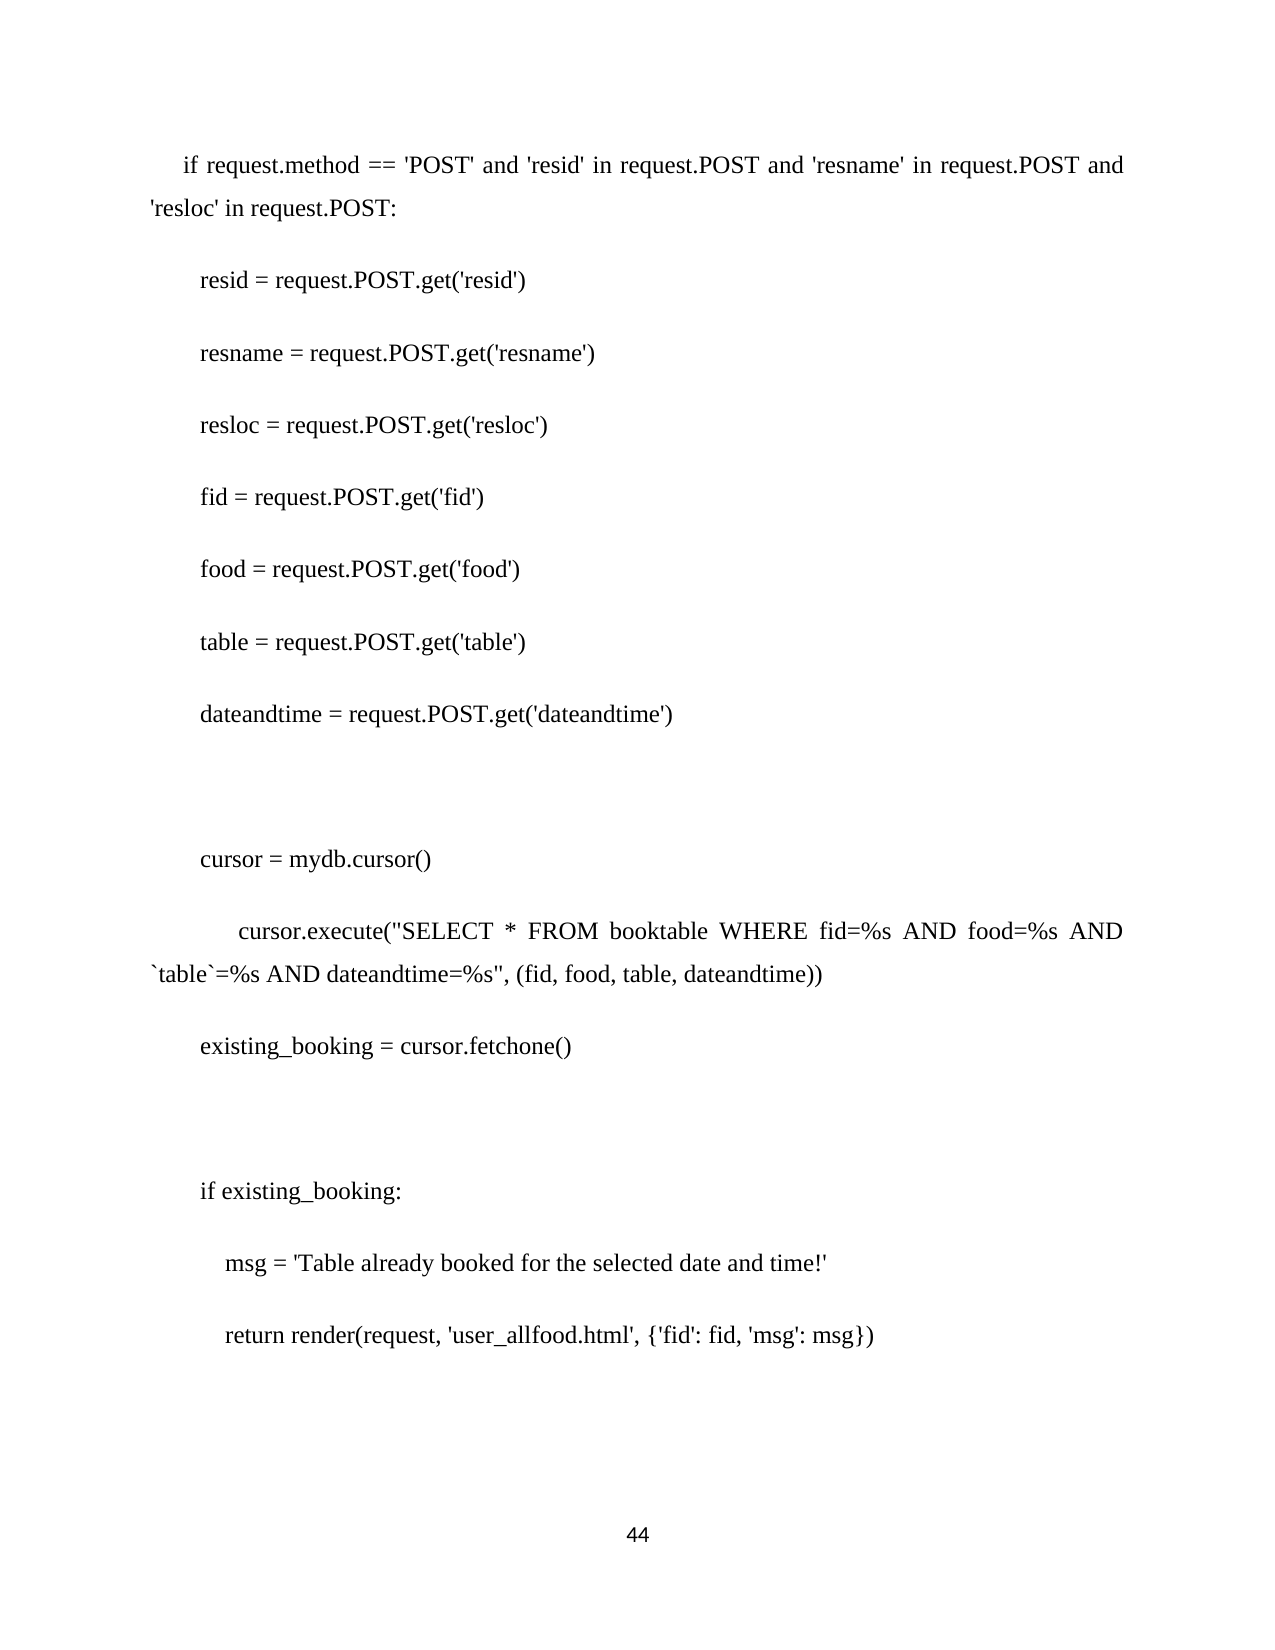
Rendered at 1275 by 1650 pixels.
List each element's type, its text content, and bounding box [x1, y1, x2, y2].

text fid = request.POST.get('fid') [150, 482, 1125, 511]
text if existing_booking: [150, 1176, 1125, 1205]
text resid = request.POST.get('resid') [150, 265, 1125, 294]
text table = request.POST.get('table') [150, 627, 1125, 656]
text existing_booking = cursor.fetchone() [150, 1031, 1125, 1060]
text cursor = mydb.cursor() [150, 844, 1125, 872]
text if request.method == 'POST' and 'resid' in request.POST and 'resname' in request.POST and 'resloc' in request.POST: [150, 150, 1125, 222]
text resloc = request.POST.get('resloc') [150, 410, 1125, 439]
text dateandtime = request.POST.get('dateandtime') [150, 699, 1125, 728]
text return render(request, 'user_allfood.html', {'fid': fid, 'msg': msg}) [150, 1321, 1125, 1349]
text resname = request.POST.get('resname') [150, 338, 1125, 366]
text msg = 'Table already booked for the selected date and time!' [150, 1248, 1125, 1277]
text food = request.POST.get('food') [150, 554, 1125, 583]
text cursor.execute("SELECT * FROM booktable WHERE fid=%s AND food=%s AND `table`=%s AND dateandtime=%s", (fid, food, table, dateandtime)) [150, 916, 1125, 988]
